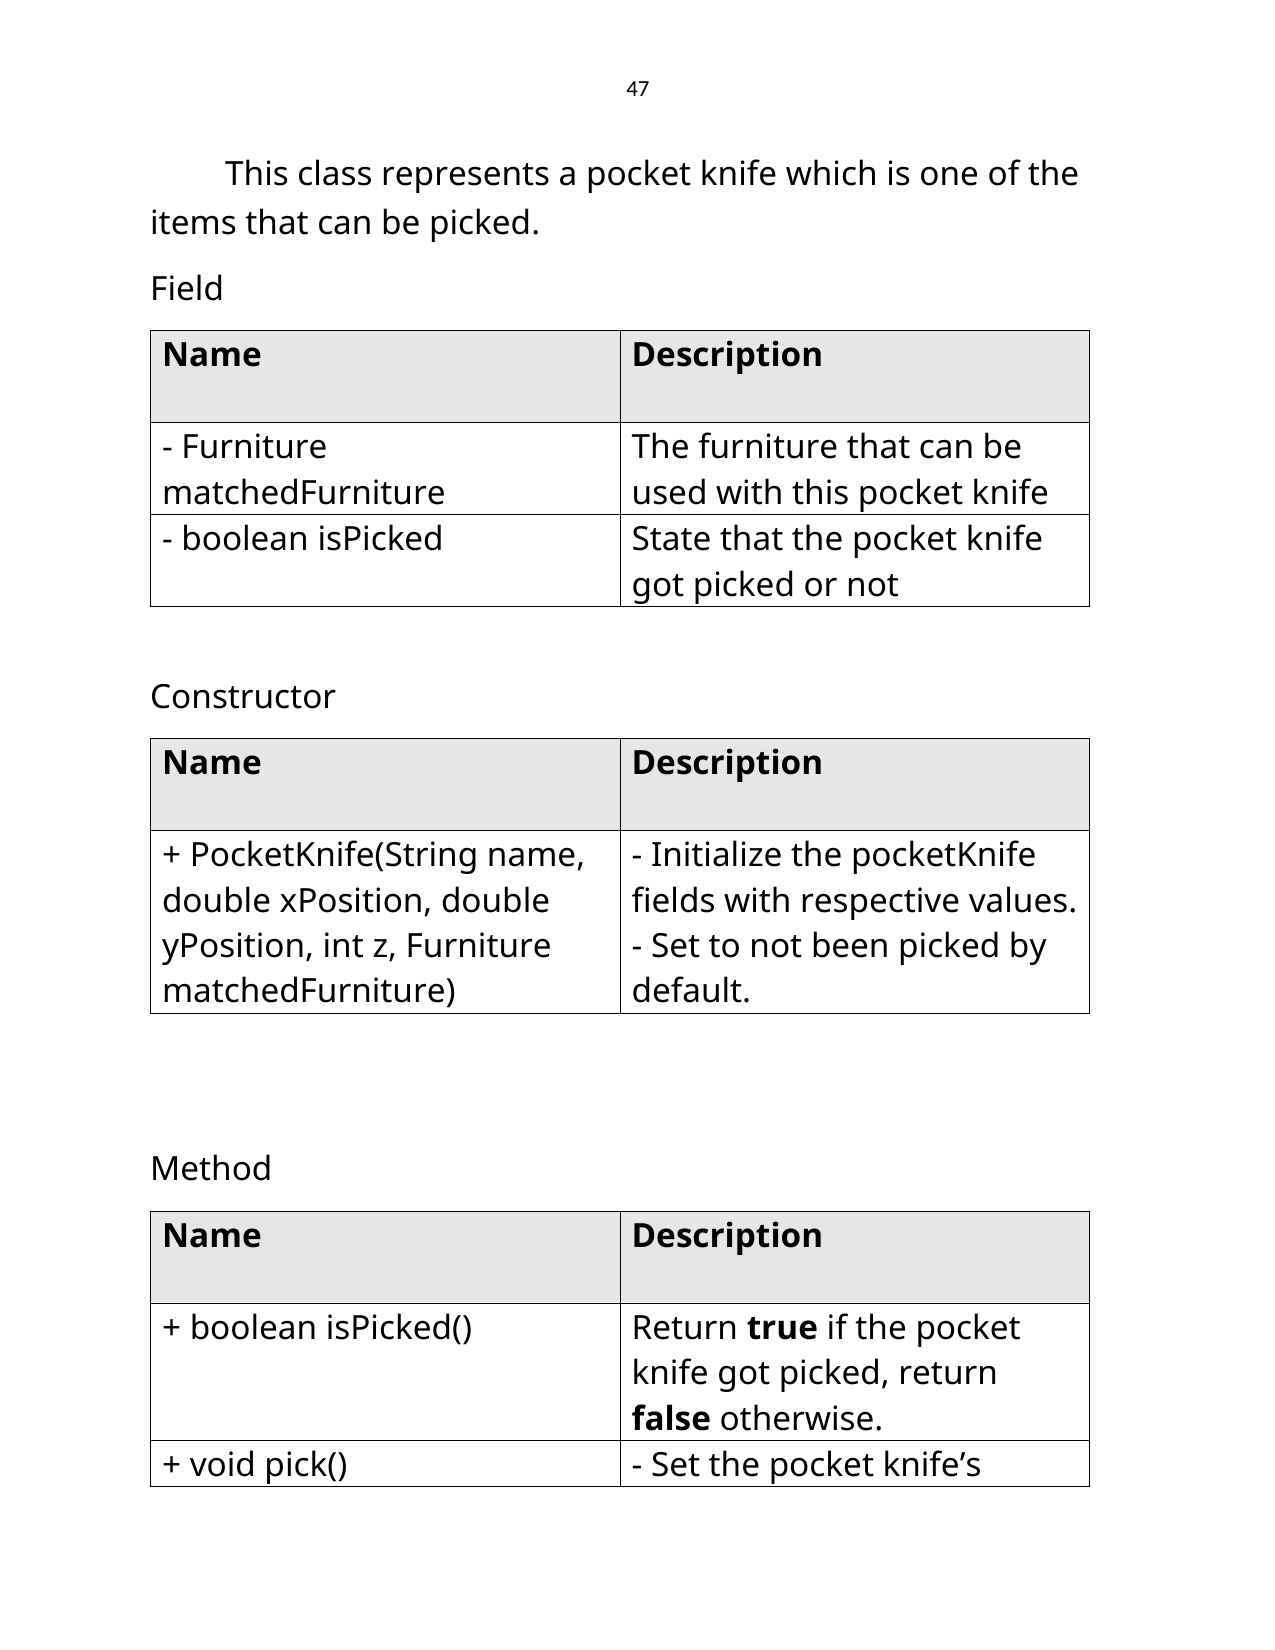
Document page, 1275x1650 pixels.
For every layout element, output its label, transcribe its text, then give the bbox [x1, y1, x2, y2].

text This class represents a pocket knife which is one of the items that can be picked. [150, 150, 1125, 244]
text Field [150, 264, 1125, 310]
table_cell - Initialize the pocketKnife fields with respective values. - Set to not been picked by default. [621, 831, 1089, 1013]
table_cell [621, 1441, 1089, 1486]
text Constructor [150, 672, 1125, 718]
text Method [150, 1145, 1125, 1190]
table_header Description [621, 1212, 1089, 1302]
table_header Description [621, 331, 1089, 422]
table_header Name [151, 331, 620, 422]
table_cell - boolean isPicked [151, 515, 620, 606]
table_cell + PocketKnife(String name, double xPosition, double yPosition, int z, Furniture matchedFurniture) [151, 831, 620, 1013]
table_header Description [621, 739, 1089, 830]
table_cell The furniture that can be used with this pocket knife [621, 423, 1089, 514]
table_header Name [151, 739, 620, 830]
table_cell - Furniture matchedFurniture [151, 423, 620, 514]
table_cell State that the pocket knife got picked or not [621, 515, 1089, 606]
table_cell Return true if the pocket knife got picked, return false otherwise. [621, 1304, 1089, 1440]
table_cell + void pick() [151, 1441, 620, 1486]
table_header Name [151, 1212, 620, 1302]
table_cell + boolean isPicked() [151, 1304, 620, 1440]
